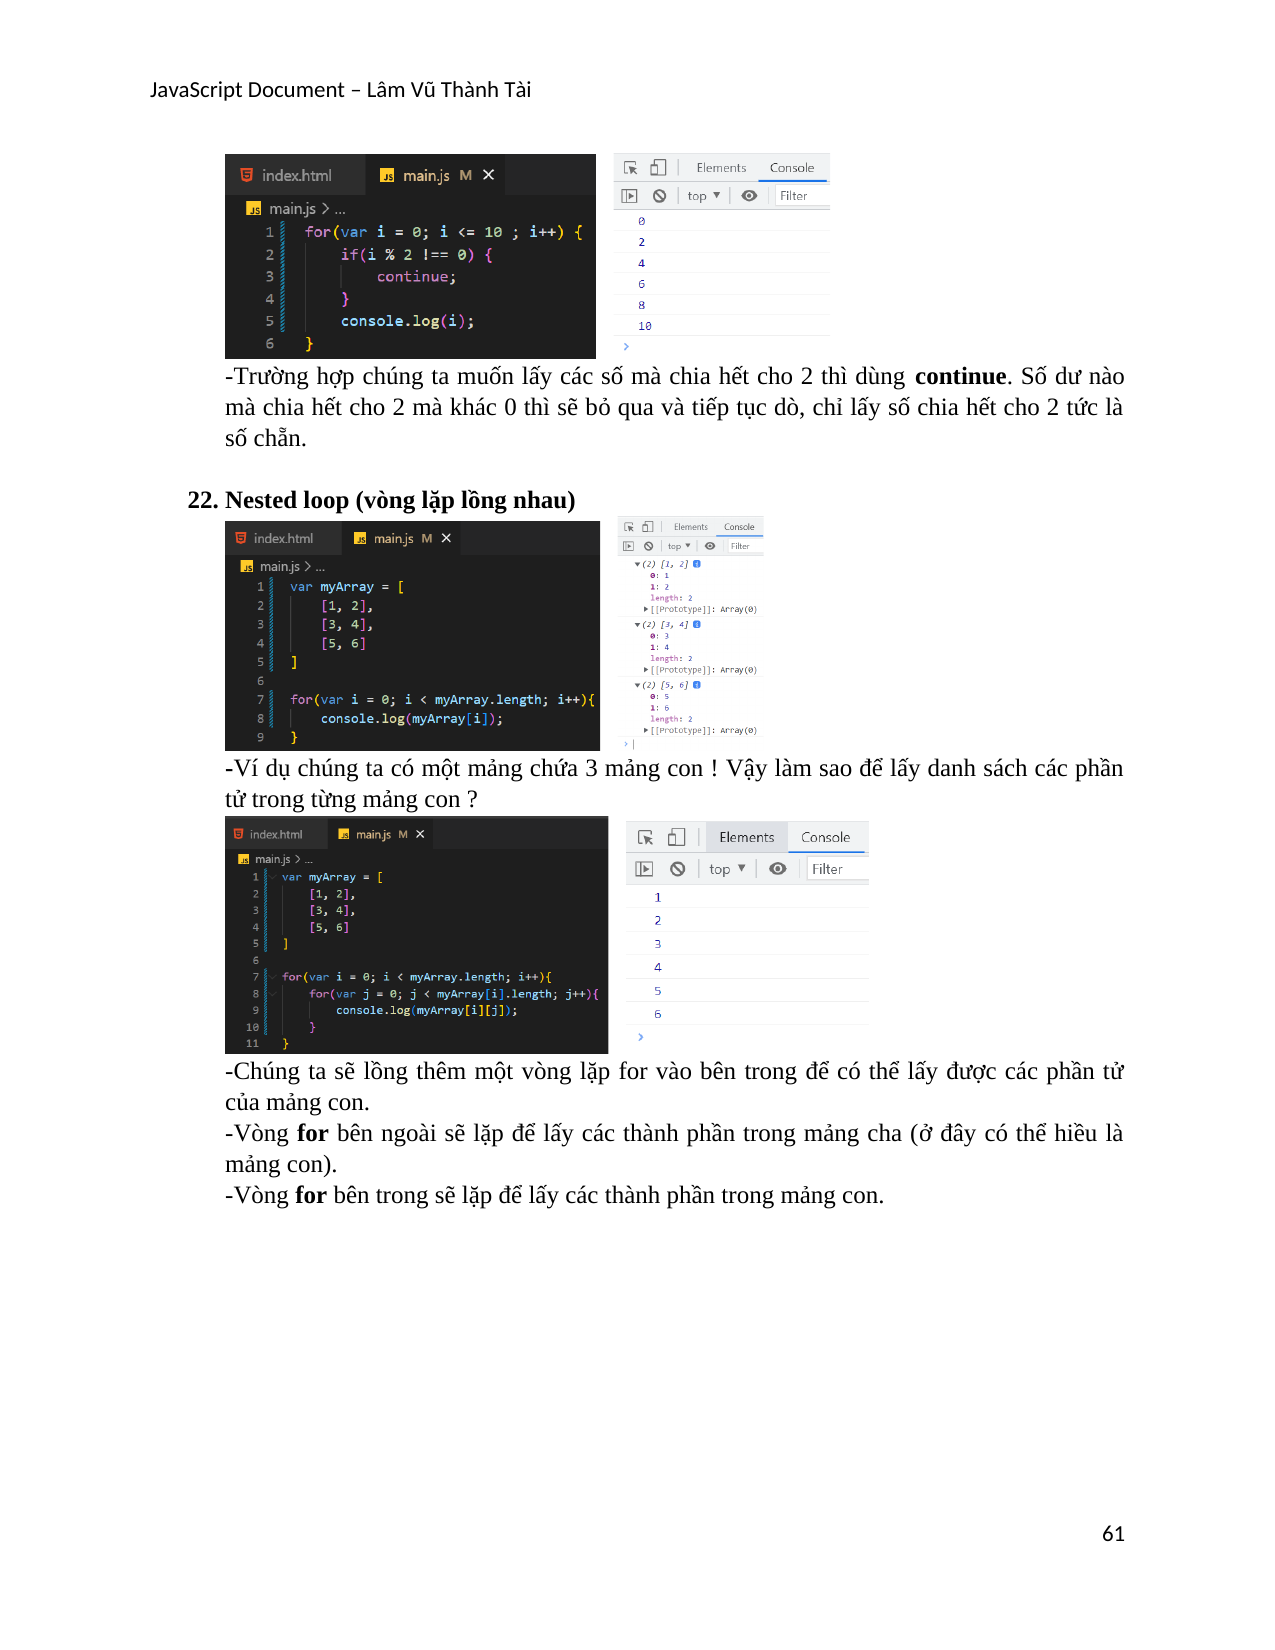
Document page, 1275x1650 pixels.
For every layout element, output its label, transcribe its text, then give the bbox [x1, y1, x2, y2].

list -Trường hợp chúng ta muốn lấy các số mà chia hết cho 2 thì dùng continue. Số dư nào mà chia hết cho 2 mà khác 0 thì sẽ bỏ qua và tiếp tục dò, chỉ lấy số chia hết cho 2 tức là số chẵn. [225, 361, 1125, 452]
picture [617, 516, 764, 751]
picture [613, 150, 831, 359]
picture [225, 816, 609, 1054]
list -Ví dụ chúng ta có một mảng chứa 3 mảng con ! Vậy làm sao để lấy danh sách các phần tử trong từng mảng con ? [225, 753, 1125, 813]
list -Vòng for bên trong sẽ lặp để lấy các thành phần trong mảng con. [225, 1180, 1125, 1209]
list -Chúng ta sẽ lồng thêm một vòng lặp for vào bên trong để có thể lấy được các phần tử của mảng con. [225, 1056, 1125, 1116]
picture [626, 815, 869, 1054]
list Nested loop (vòng lặp lồng nhau) [187, 486, 1125, 514]
picture [225, 154, 596, 359]
list -Vòng for bên ngoài sẽ lặp để lấy các thành phần trong mảng cha (ở đây có thể hiều là mảng con). [225, 1118, 1125, 1178]
picture [225, 521, 600, 751]
